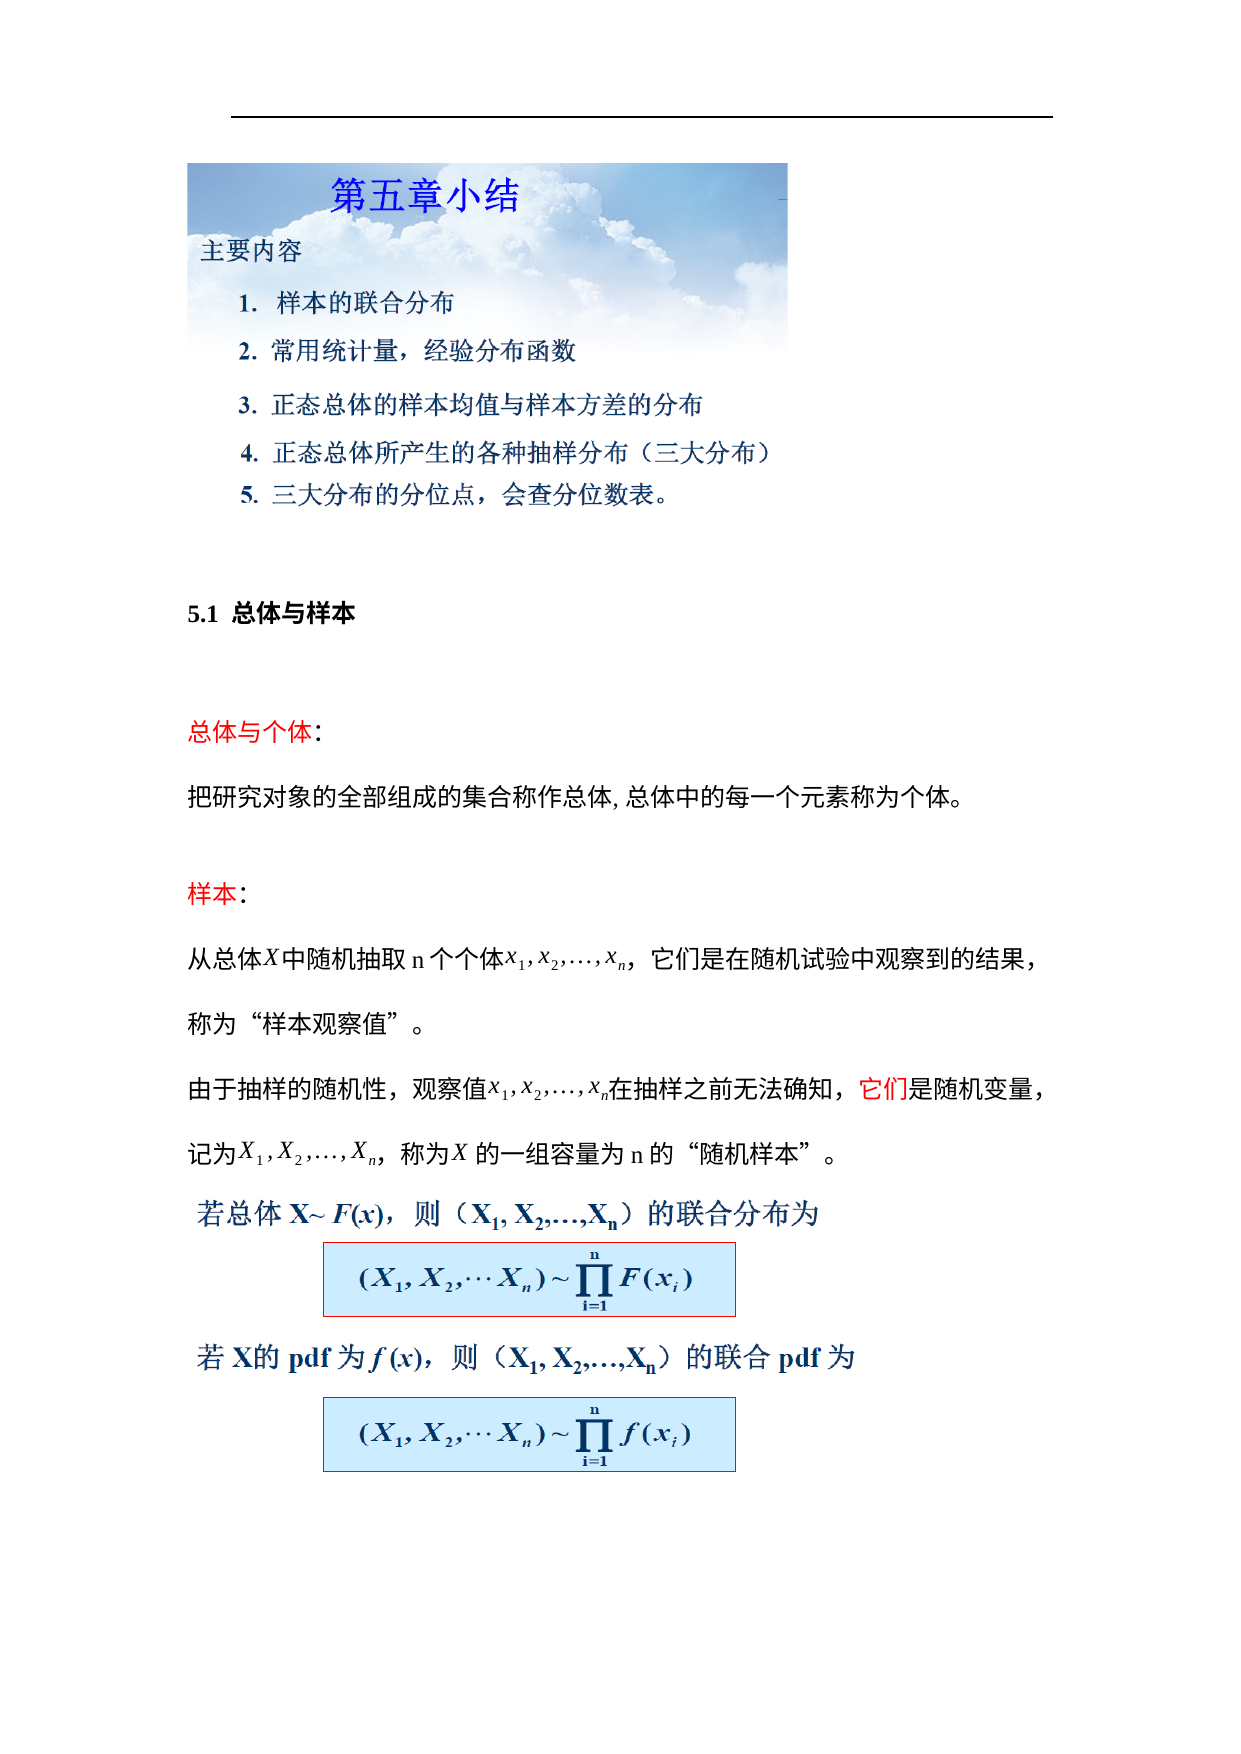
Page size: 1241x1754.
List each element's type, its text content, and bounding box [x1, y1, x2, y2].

subtitle 总体与样本 [187, 579, 1053, 644]
text 总体与个体： [187, 698, 1053, 763]
text 由于抽样的随机性，观察值在抽样之前无法确知，它们是随机变量，记为，称为 的一组容量为n 的“随机样本”。 [187, 1055, 1053, 1185]
picture [187, 1189, 861, 1473]
text 把研究对象的全部组成的集合称作总体, 总体中的每一个元素称为个体。 [187, 763, 1053, 828]
text 样本： [187, 860, 1053, 925]
picture [187, 163, 788, 518]
text 从总体中随机抽取n个个体，它们是在随机试验中观察到的结果，称为“样本观察值”。 [187, 925, 1053, 1055]
